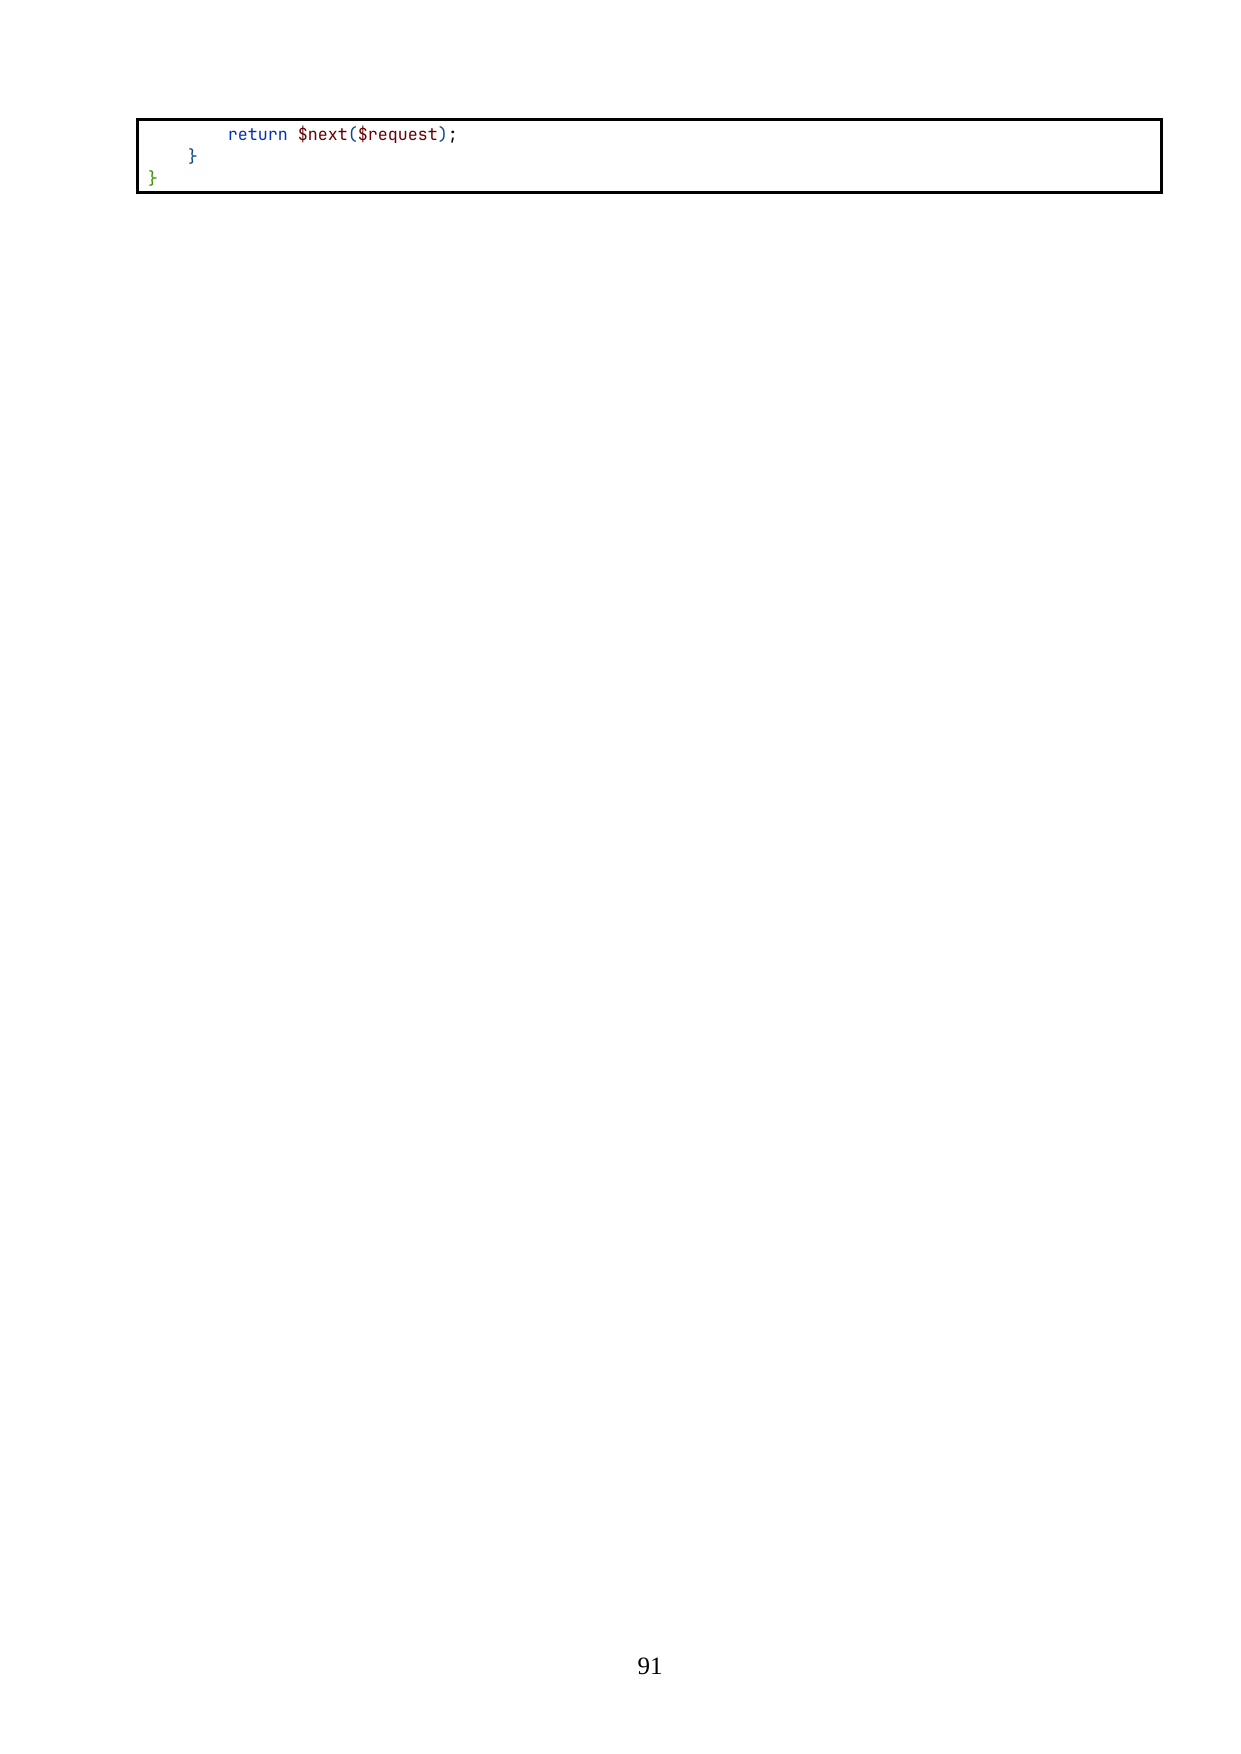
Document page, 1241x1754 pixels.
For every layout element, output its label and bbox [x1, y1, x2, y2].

text [139, 121, 1160, 191]
